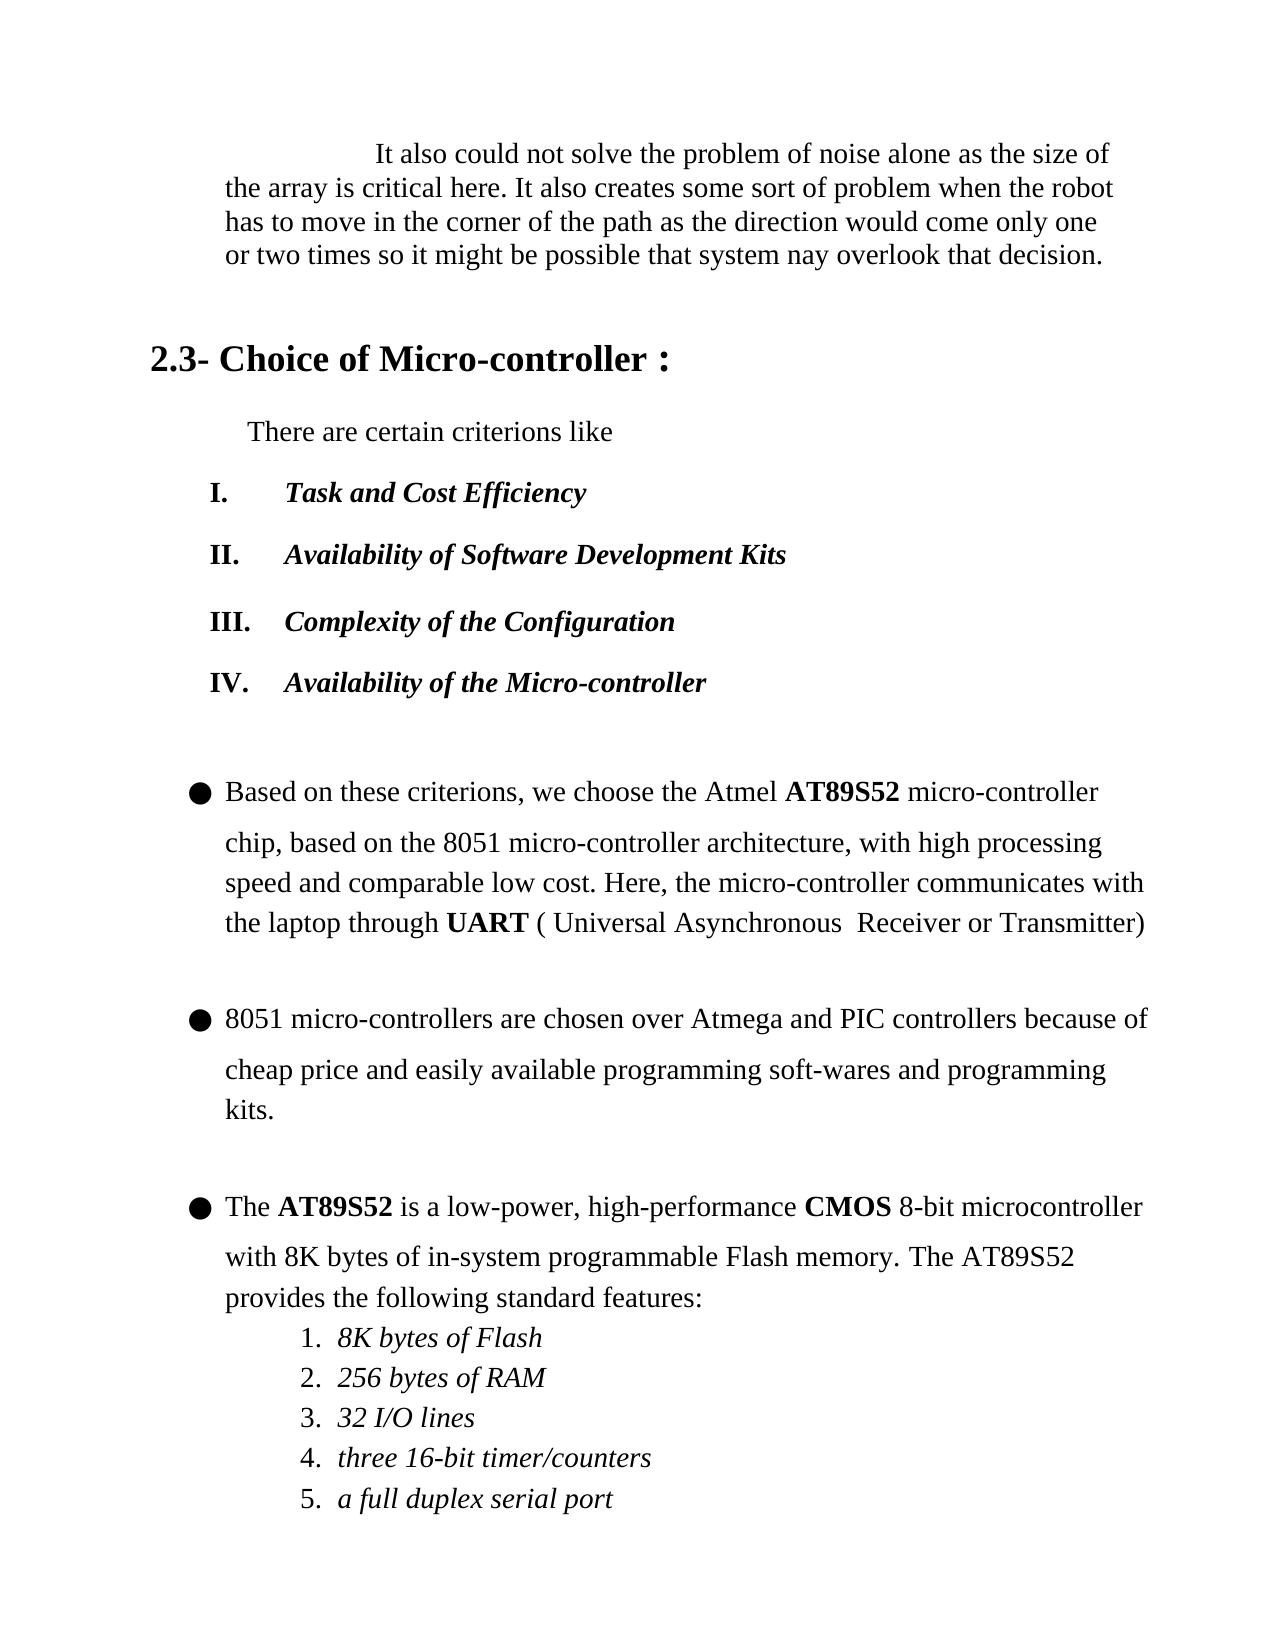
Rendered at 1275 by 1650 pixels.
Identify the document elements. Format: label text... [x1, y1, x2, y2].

list Task and Cost Efficiency [209, 475, 1125, 509]
text There are certain criterions like [225, 414, 1125, 447]
text 2.3- Choice of Micro-controller : [150, 332, 1125, 380]
text It also could not solve the problem of noise alone as the size of the array is critical here. It also creates some sort of problem when the robot has to move in the corner of the path as the direction would come only one or two times so it might be possible that system nay overlook that decision. [225, 137, 1125, 271]
list 256 bytes of RAM [300, 1360, 1162, 1394]
list 8K bytes of Flash [300, 1320, 1162, 1353]
list Availability of the Micro-controller [209, 666, 1125, 699]
list 32 I/O lines [300, 1400, 1162, 1434]
list a full duplex serial port [300, 1481, 1162, 1514]
list Availability of Software Development Kits [209, 537, 1125, 571]
list three 16-bit timer/counters [300, 1441, 1162, 1474]
list The AT89S52 is a low-power, high-performance CMOS 8-bit microcontroller with 8K bytes of in-system programmable Flash memory. The AT89S52 provides the following standard features: [187, 1173, 1162, 1313]
list Complexity of the Configuration [209, 604, 1125, 638]
list 8051 micro-controllers are chosen over Atmega and PIC controllers because of cheap price and easily available programming soft-wares and programming kits. [187, 986, 1162, 1126]
list Based on these criterions, we choose the Atmel AT89S52 micro-controller chip, based on the 8051 micro-controller architecture, with high processing speed and comparable low cost. Here, the micro-controller communicates with the laptop through UART ( Universal Asynchronous Receiver or Transmitter) [187, 758, 1162, 939]
